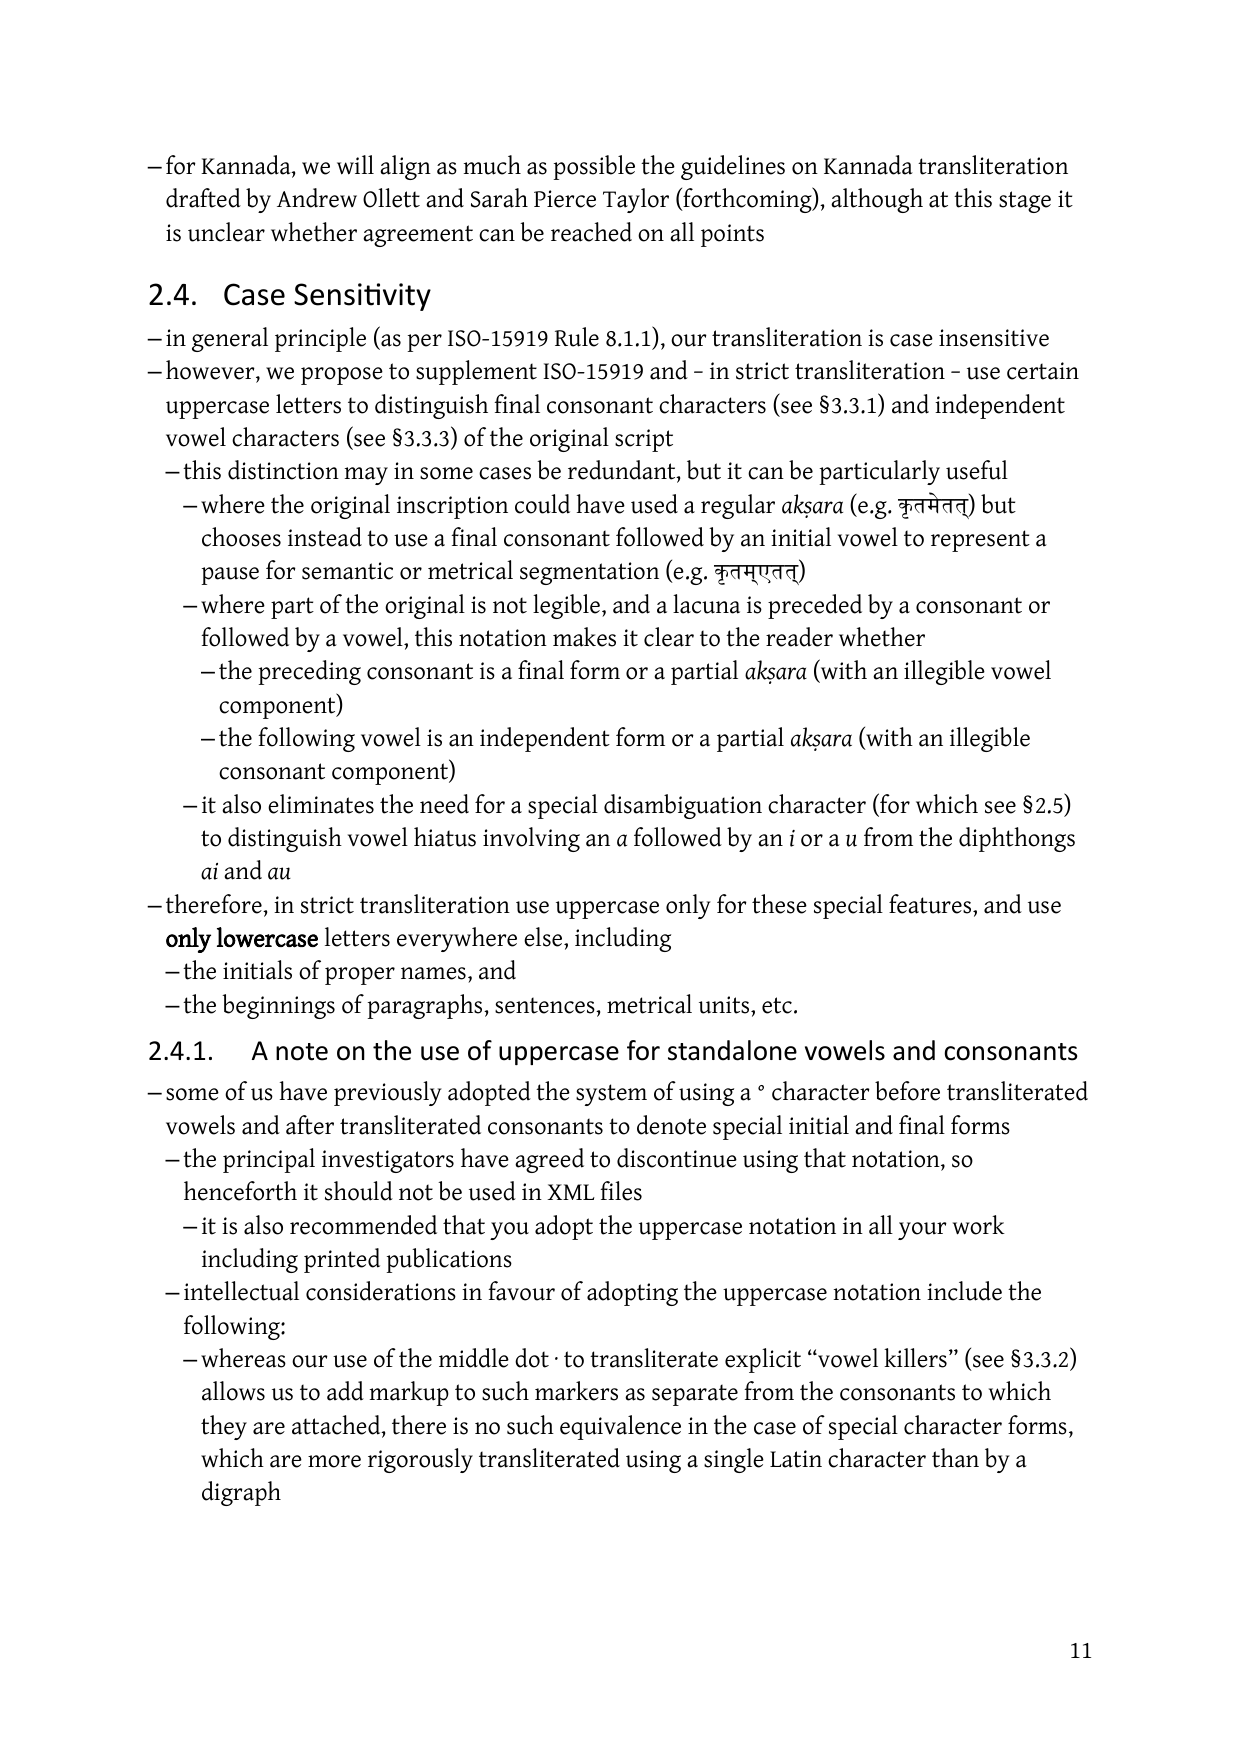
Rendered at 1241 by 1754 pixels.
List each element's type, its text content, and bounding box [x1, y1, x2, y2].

subtitle Case Sensitivity [148, 273, 1092, 313]
list this distinction may in some cases be redundant, but it can be particularly useful [165, 453, 1092, 486]
list the following vowel is an independent form or a partial akṣara (with an illegible consonant component) [201, 720, 1092, 786]
list in general principle (as per ISO-15919 Rule 8.1.1), our transliteration is case insensitive [148, 320, 1092, 353]
list where part of the original is not legible, and a lacuna is preceded by a consonant or followed by a vowel, this notation makes it clear to the reader whether [183, 586, 1092, 653]
list therefore, in strict transliteration use uppercase only for these special features, and use only lowercase letters everywhere else, including [148, 886, 1092, 953]
list however, we propose to supplement ISO-15919 and − in strict transliteration − use certain uppercase letters to distinguish final consonant characters (see §3.3.1) and independent vowel characters (see §3.3.3) of the original script [148, 353, 1092, 453]
list the beginnings of paragraphs, sentences, metrical units, etc. [165, 986, 1092, 1020]
list for Kannada, we will align as much as possible the guidelines on Kannada transliteration drafted by Andrew Ollett and Sarah Pierce Taylor (forthcoming), although at this stage it is unclear whether agreement can be reached on all points [148, 148, 1092, 248]
list intellectual considerations in favour of adopting the uppercase notation include the following: [165, 1274, 1092, 1341]
list the principal investigators have agreed to discontinue using that notation, so henceforth it should not be used in XML files [165, 1141, 1092, 1207]
list it also eliminates the need for a special disambiguation character (for which see §2.5) to distinguish vowel hiatus involving an a followed by an i or a u from the diphthongs ai and au [183, 786, 1092, 886]
list it is also recommended that you adopt the uppercase notation in all your work including printed publications [183, 1207, 1092, 1274]
subtitle A note on the use of uppercase for standalone vowels and consonants [148, 1032, 1092, 1068]
list the preceding consonant is a final form or a partial akṣara (with an illegible vowel component) [201, 653, 1092, 720]
list whereas our use of the middle dot · to transliterate explicit “vowel killers” (see §3.3.2) allows us to add markup to such markers as separate from the consonants to which they are attached, there is no such equivalence in the case of special character forms, which are more rigorously transliterated using a single Latin character than by a digraph [183, 1341, 1092, 1507]
list the initials of proper names, and [165, 953, 1092, 986]
list where the original inscription could have used a regular akṣara (e.g. कृतमेतत्) but chooses instead to use a final consonant followed by an initial vowel to represent a pause for semantic or metrical segmentation (e.g. कृतम्एतत्) [183, 486, 1092, 586]
list some of us have previously adopted the system of using a ° character before transliterated vowels and after transliterated consonants to denote special initial and final forms [148, 1074, 1092, 1141]
